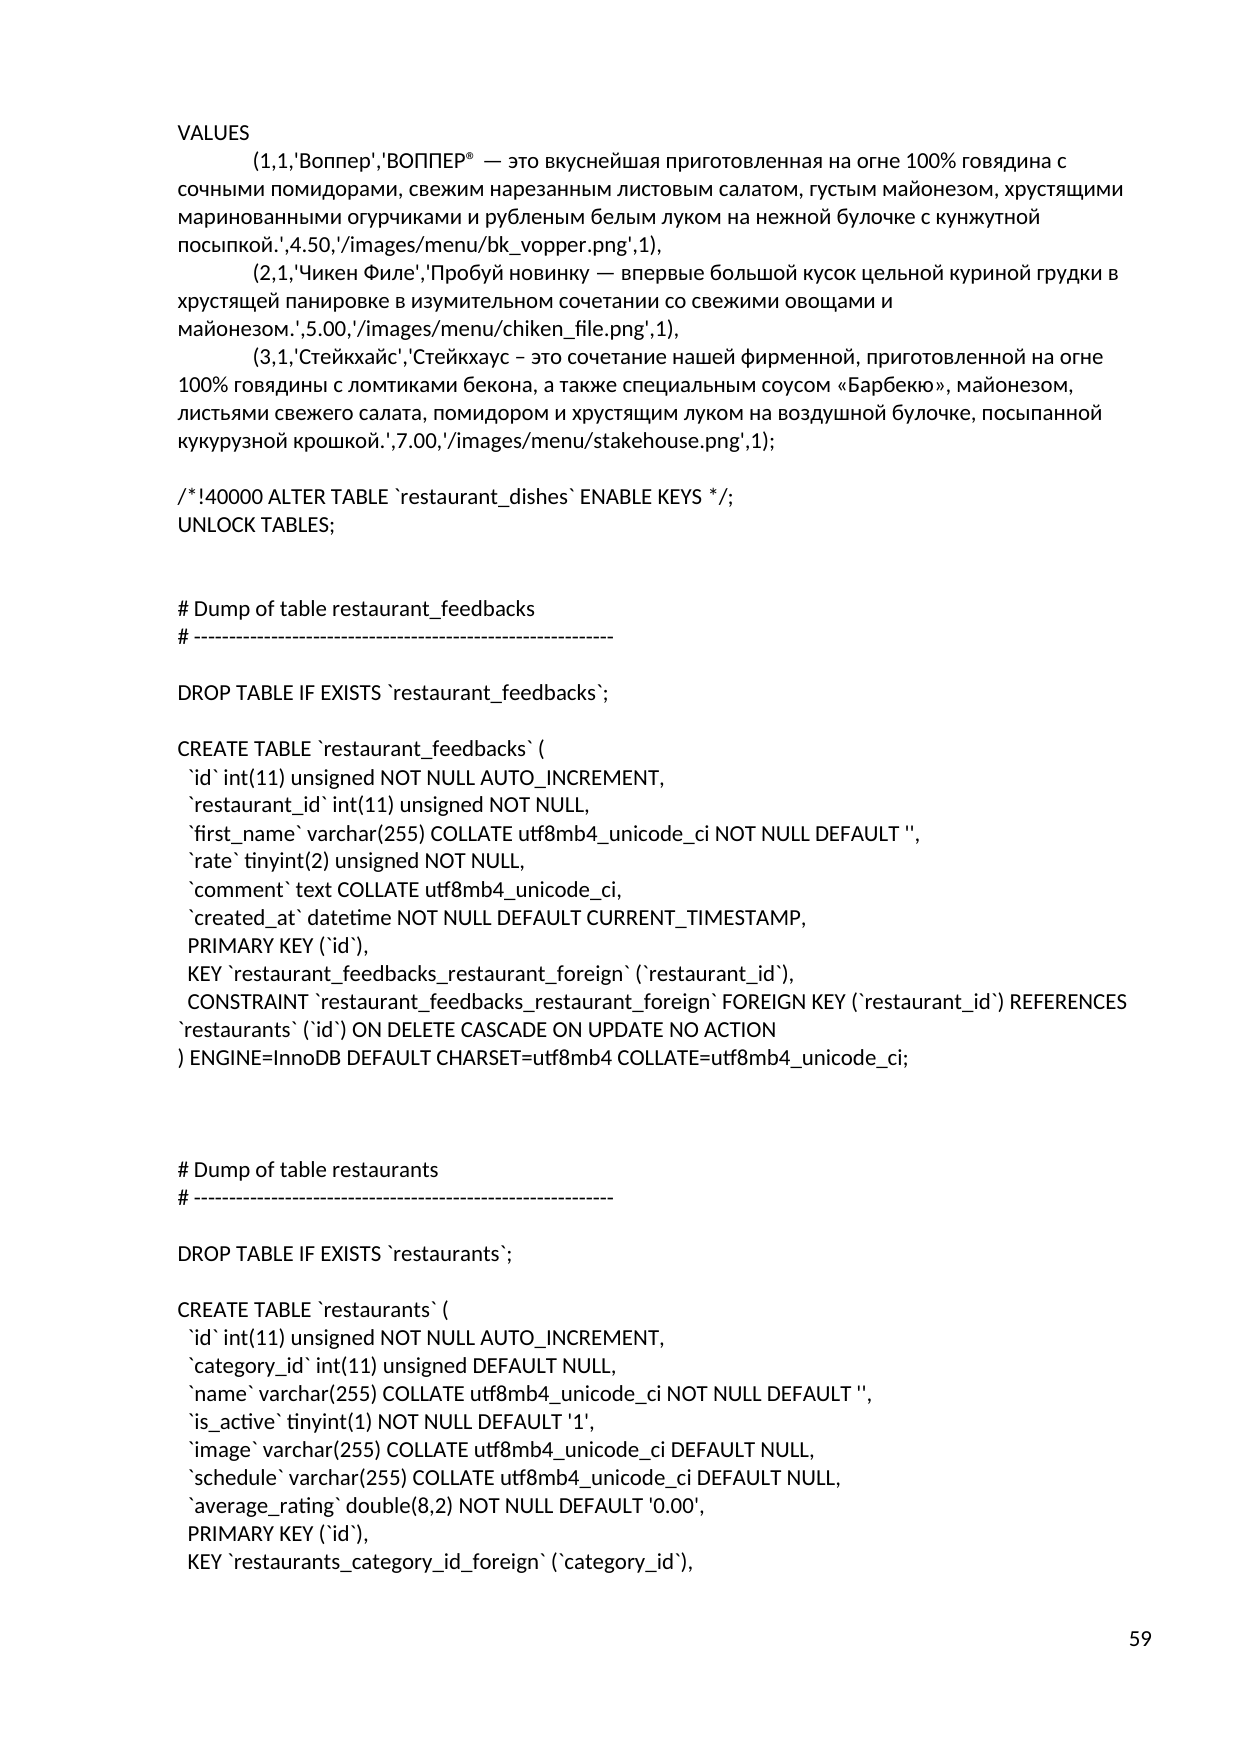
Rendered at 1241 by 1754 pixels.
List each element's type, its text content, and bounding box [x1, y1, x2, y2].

text CREATE TABLE `restaurants` ( [177, 1295, 1152, 1323]
text `schedule` varchar(255) COLLATE utf8mb4_unicode_ci DEFAULT NULL, [177, 1463, 1152, 1491]
text `first_name` varchar(255) COLLATE utf8mb4_unicode_ci NOT NULL DEFAULT '', [177, 819, 1152, 847]
text `created_at` datetime NOT NULL DEFAULT CURRENT_TIMESTAMP, [177, 903, 1152, 931]
text `category_id` int(11) unsigned DEFAULT NULL, [177, 1351, 1152, 1379]
text /*!40000 ALTER TABLE `restaurant_dishes` ENABLE KEYS */; [177, 482, 1152, 510]
text # Dump of table restaurant_feedbacks [177, 594, 1152, 622]
text # Dump of table restaurants [177, 1155, 1152, 1183]
text `id` int(11) unsigned NOT NULL AUTO_INCREMENT, [177, 763, 1152, 791]
text `restaurant_id` int(11) unsigned NOT NULL, [177, 791, 1152, 819]
text `id` int(11) unsigned NOT NULL AUTO_INCREMENT, [177, 1323, 1152, 1351]
text # ------------------------------------------------------------ [177, 1183, 1152, 1211]
text `comment` text COLLATE utf8mb4_unicode_ci, [177, 875, 1152, 903]
text CREATE TABLE `restaurant_feedbacks` ( [177, 734, 1152, 763]
text DROP TABLE IF EXISTS `restaurants`; [177, 1239, 1152, 1267]
text DROP TABLE IF EXISTS `restaurant_feedbacks`; [177, 678, 1152, 707]
text # ------------------------------------------------------------ [177, 622, 1152, 651]
text CONSTRAINT `restaurant_feedbacks_restaurant_foreign` FOREIGN KEY (`restaurant_id`) REFERENCES `restaurants` (`id`) ON DELETE CASCADE ON UPDATE NO ACTION [177, 987, 1152, 1043]
text PRIMARY KEY (`id`), [177, 931, 1152, 959]
text `name` varchar(255) COLLATE utf8mb4_unicode_ci NOT NULL DEFAULT '', [177, 1379, 1152, 1407]
text `average_rating` double(8,2) NOT NULL DEFAULT '0.00', [177, 1491, 1152, 1519]
text VALUES [177, 118, 1152, 146]
text KEY `restaurants_category_id_foreign` (`category_id`), [177, 1547, 1152, 1575]
text `rate` tinyint(2) unsigned NOT NULL, [177, 847, 1152, 875]
text (3,1,'Стейкхайс','Стейкхаус – это сочетание нашей фирменной, приготовленной на огне 100% говядины с ломтиками бекона, а также специальным соусом «Барбекю», майонезом, листьями свежего салата, помидором и хрустящим луком на воздушной булочке, посыпанной кукурузной крошкой.',7.00,'/images/menu/stakehouse.png',1); [177, 342, 1152, 454]
text (1,1,'Воппер','ВОППЕР® — это вкуснейшая приготовленная на огне 100% говядина с сочными помидорами, свежим нарезанным листовым салатом, густым майонезом, хрустящими маринованными огурчиками и рубленым белым луком на нежной булочке с кунжутной посыпкой.',4.50,'/images/menu/bk_vopper.png',1), [177, 146, 1152, 258]
text KEY `restaurant_feedbacks_restaurant_foreign` (`restaurant_id`), [177, 959, 1152, 987]
text `is_active` tinyint(1) NOT NULL DEFAULT '1', [177, 1407, 1152, 1435]
text PRIMARY KEY (`id`), [177, 1519, 1152, 1547]
text `image` varchar(255) COLLATE utf8mb4_unicode_ci DEFAULT NULL, [177, 1435, 1152, 1463]
text UNLOCK TABLES; [177, 510, 1152, 538]
text (2,1,'Чикен Филе','Пробуй новинку — впервые большой кусок цельной куриной грудки в хрустящей панировке в изумительном сочетании со свежими овощами и майонезом.',5.00,'/images/menu/chiken_file.png',1), [177, 258, 1152, 342]
text ) ENGINE=InnoDB DEFAULT CHARSET=utf8mb4 COLLATE=utf8mb4_unicode_ci; [177, 1043, 1152, 1071]
